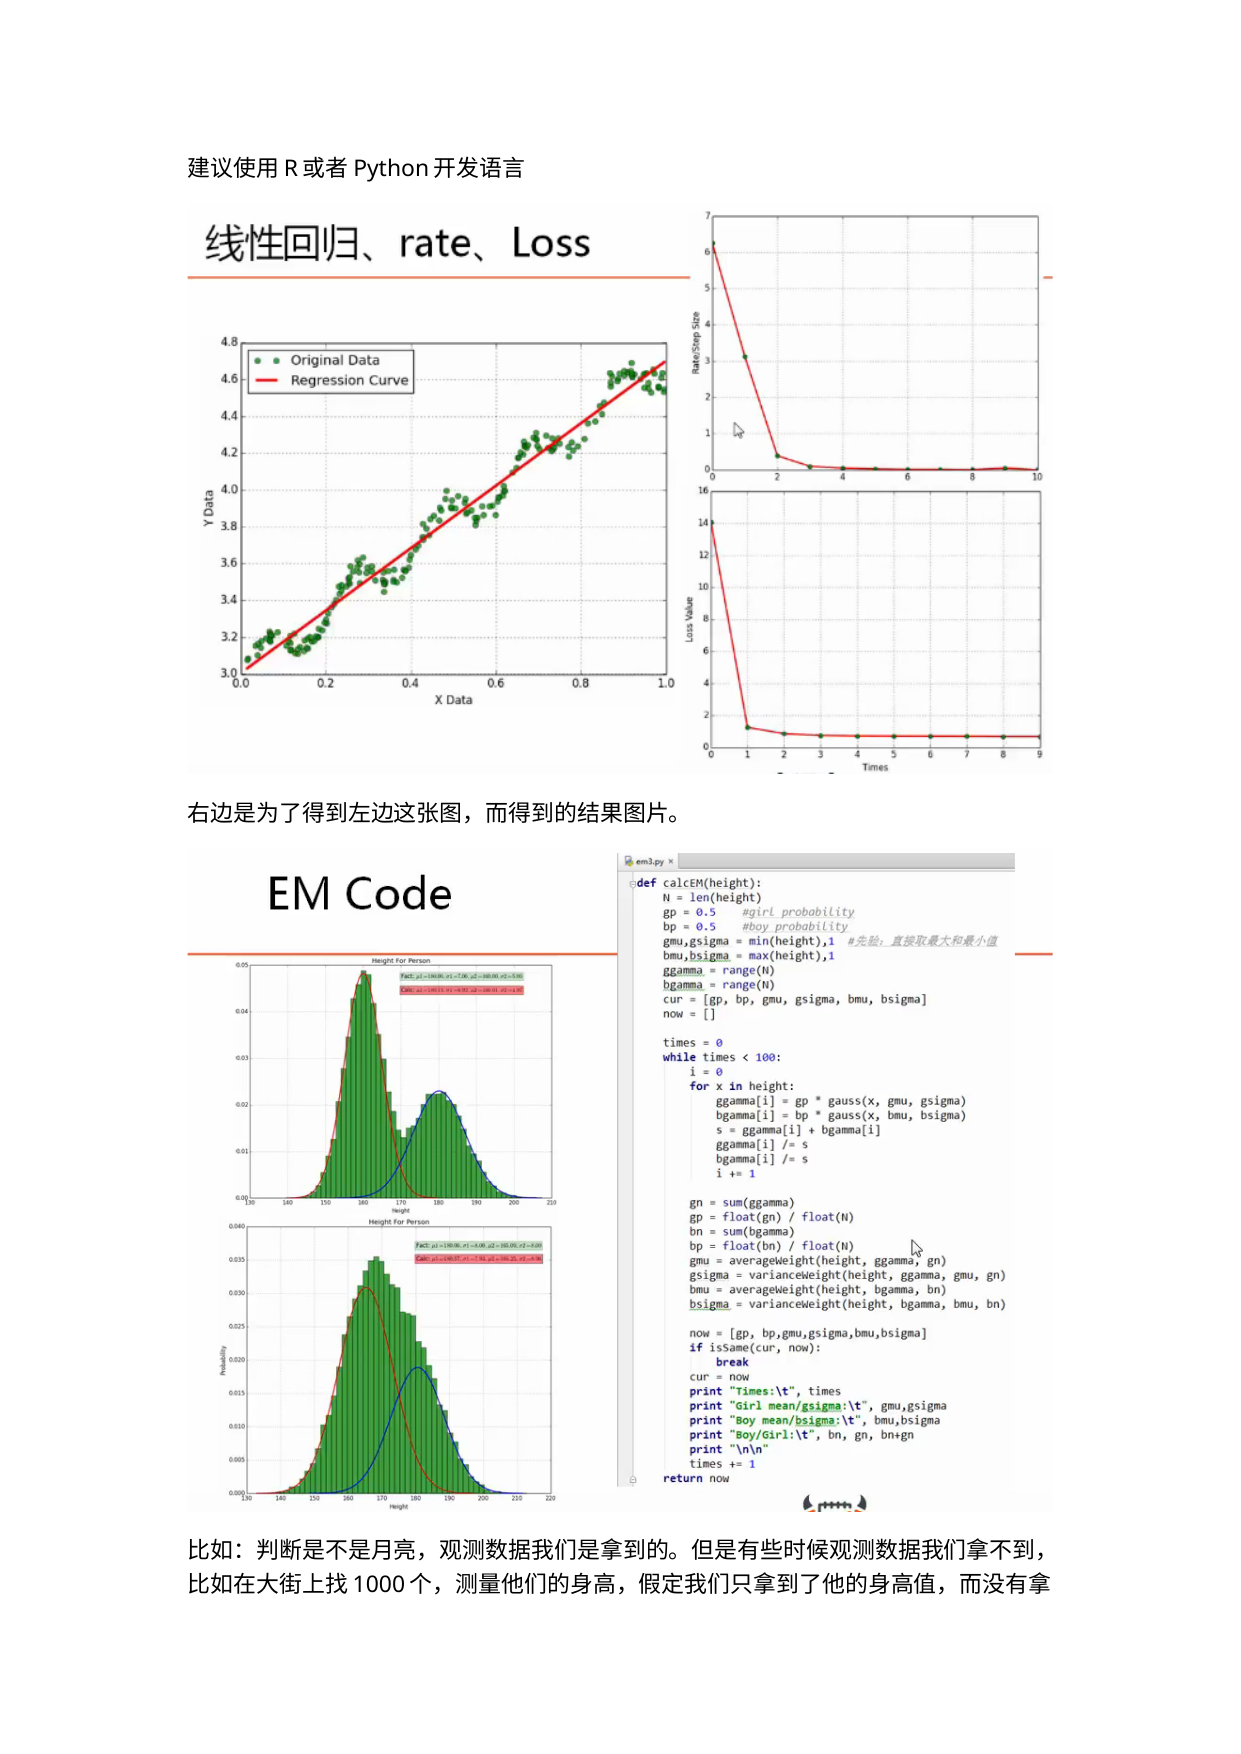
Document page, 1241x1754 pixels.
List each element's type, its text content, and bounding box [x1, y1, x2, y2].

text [187, 1532, 1053, 1599]
picture [187, 848, 1053, 1512]
picture [187, 204, 1053, 774]
text 右边是为了得到左边这张图，而得到的结果图片。 [187, 795, 1053, 828]
text 建议使用R或者Python开发语言 [187, 150, 1053, 183]
